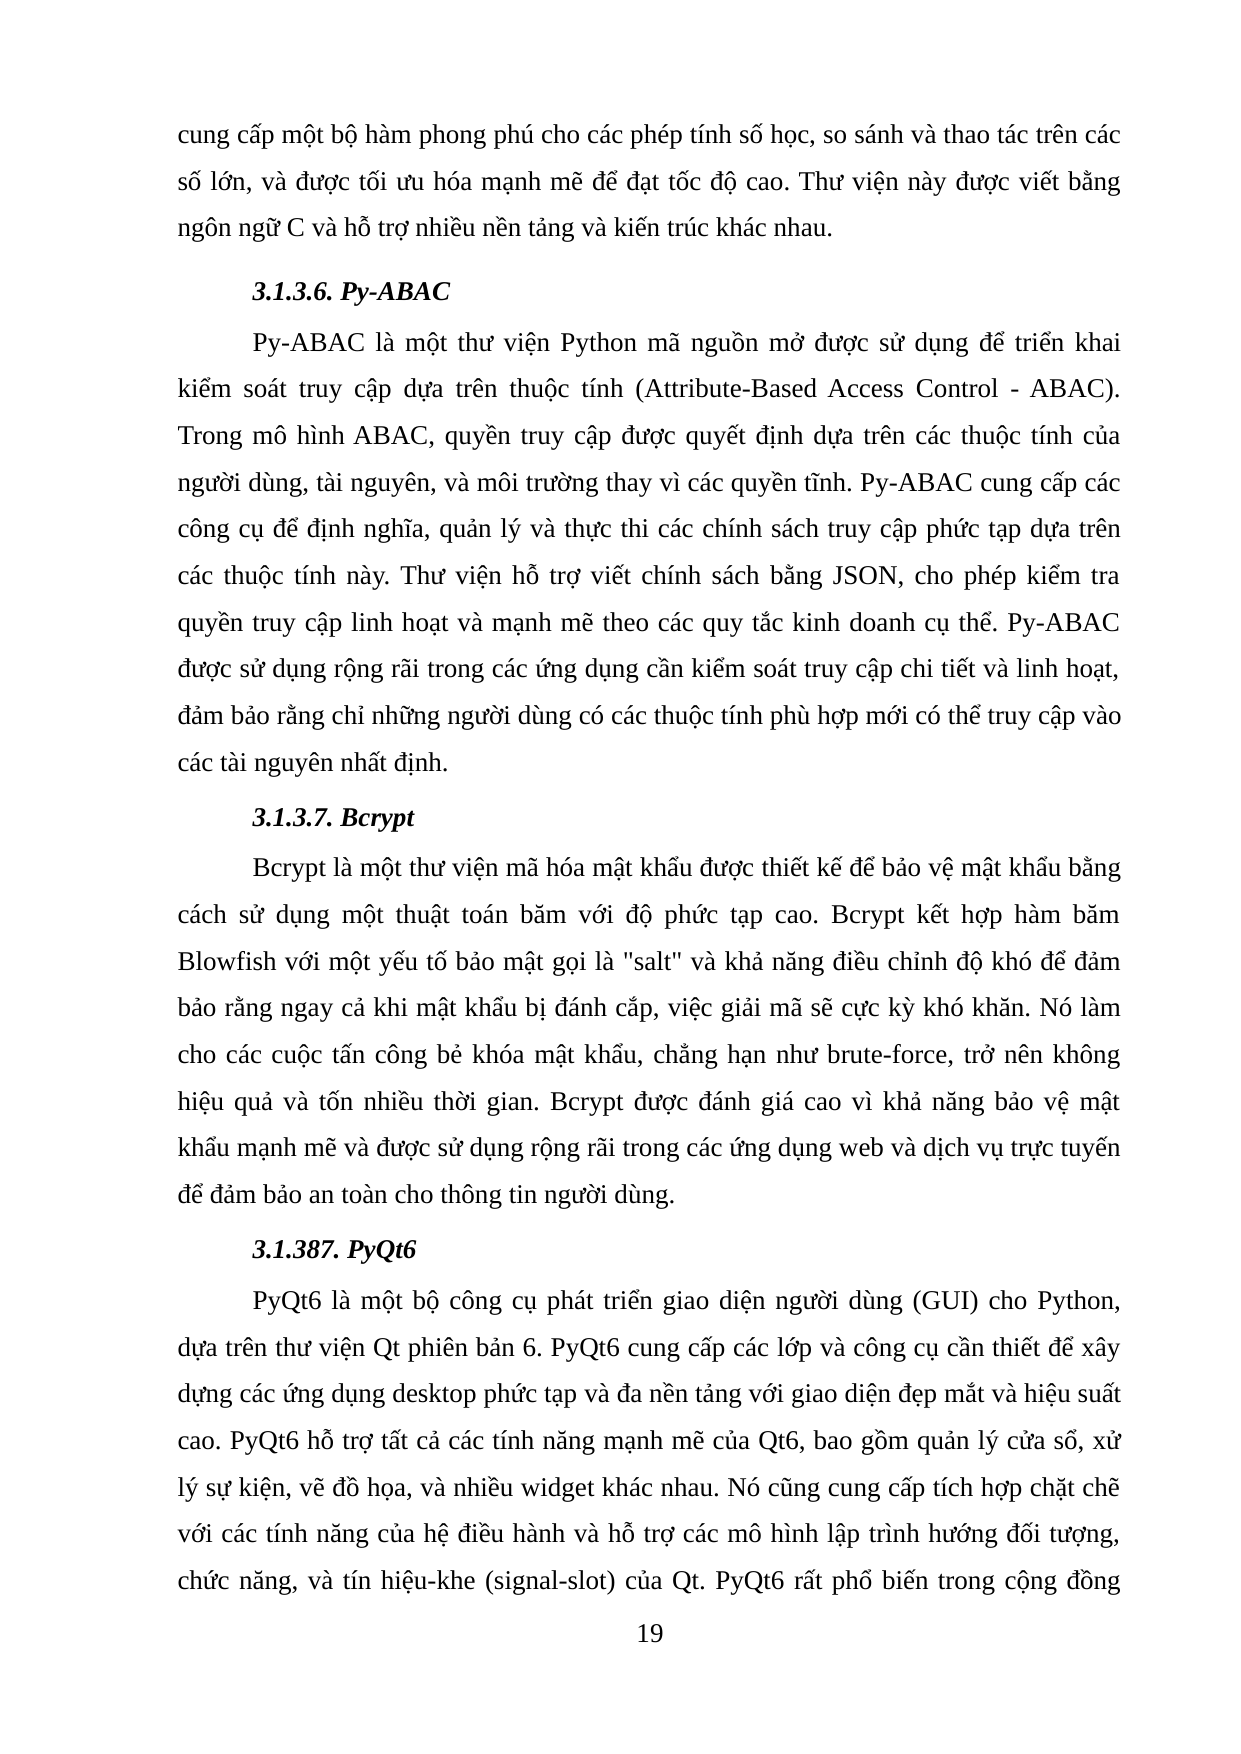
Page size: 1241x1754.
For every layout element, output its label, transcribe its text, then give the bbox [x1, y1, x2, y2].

text Py-ABAC là một thư viện Python mã nguồn mở được sử dụng để triển khai kiểm soát truy cập dựa trên thuộc tính (Attribute-Based Access Control - ABAC). Trong mô hình ABAC, quyền truy cập được quyết định dựa trên các thuộc tính của người dùng, tài nguyên, và môi trường thay vì các quyền tĩnh. Py-ABAC cung cấp các công cụ để định nghĩa, quản lý và thực thi các chính sách truy cập phức tạp dựa trên các thuộc tính này. Thư viện hỗ trợ viết chính sách bằng JSON, cho phép kiểm tra quyền truy cập linh hoạt và mạnh mẽ theo các quy tắc kinh doanh cụ thể. Py-ABAC được sử dụng rộng rãi trong các ứng dụng cần kiểm soát truy cập chi tiết và linh hoạt, đảm bảo rằng chỉ những người dùng có các thuộc tính phù hợp mới có thể truy cập vào các tài nguyên nhất định. [177, 326, 1122, 777]
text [177, 118, 1122, 243]
subtitle 3.1.3.7. Bcrypt [252, 801, 1122, 832]
text Bcrypt là một thư viện mã hóa mật khẩu được thiết kế để bảo vệ mật khẩu bằng cách sử dụng một thuật toán băm với độ phức tạp cao. Bcrypt kết hợp hàm băm Blowfish với một yếu tố bảo mật gọi là "salt" và khả năng điều chỉnh độ khó để đảm bảo rằng ngay cả khi mật khẩu bị đánh cắp, việc giải mã sẽ cực kỳ khó khăn. Nó làm cho các cuộc tấn công bẻ khóa mật khẩu, chẳng hạn như brute-force, trở nên không hiệu quả và tốn nhiều thời gian. Bcrypt được đánh giá cao vì khả năng bảo vệ mật khẩu mạnh mẽ và được sử dụng rộng rãi trong các ứng dụng web và dịch vụ trực tuyến để đảm bảo an toàn cho thông tin người dùng. [177, 851, 1122, 1209]
subtitle 3.1.387. PyQt6 [252, 1233, 1122, 1264]
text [177, 1284, 1122, 1595]
subtitle 3.1.3.6. Py-ABAC [252, 275, 1122, 306]
